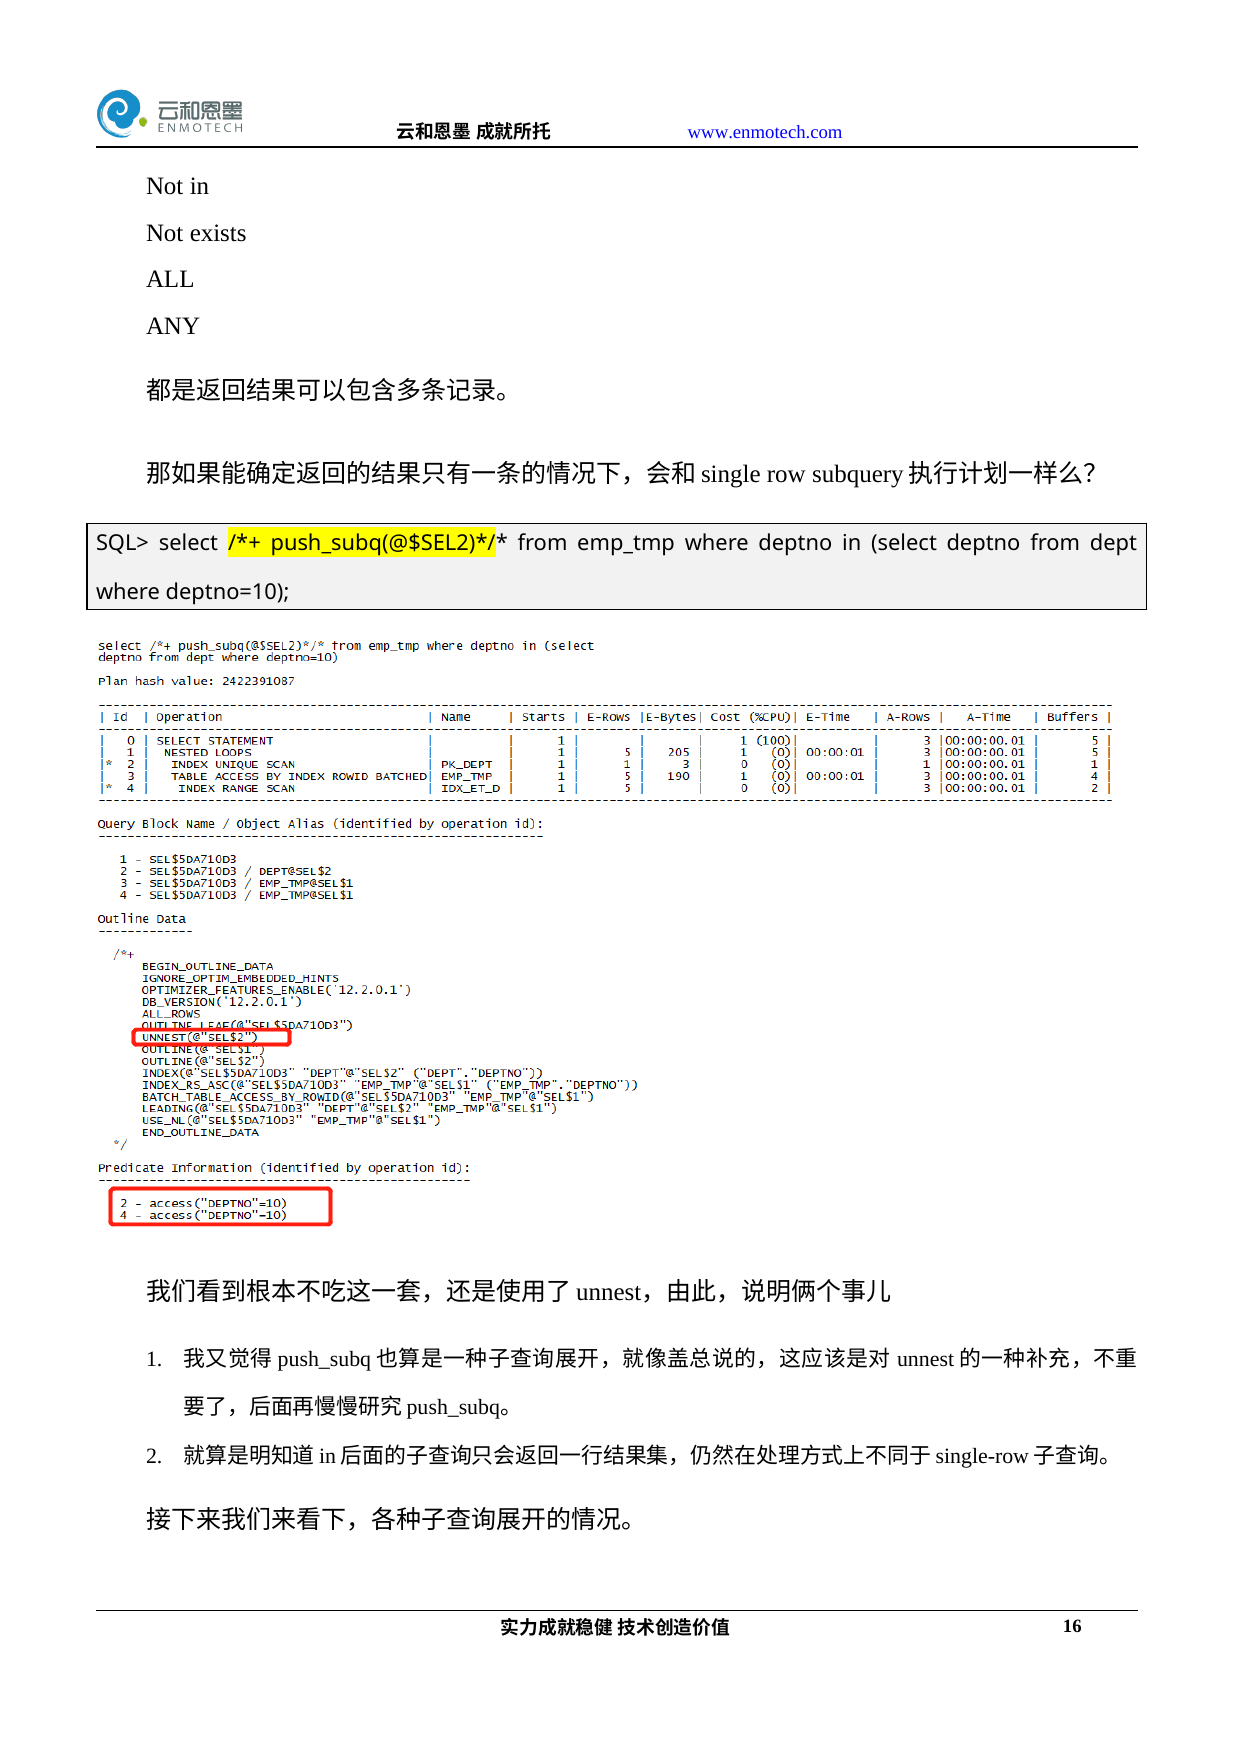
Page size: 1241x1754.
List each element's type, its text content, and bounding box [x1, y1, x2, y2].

text 我们看到根本不吃这一套，还是使用了unnest，由此，说明俩个事儿 [96, 1257, 1138, 1322]
text SQL> select /*+ push_subq(@$SEL2)*/* from emp_tmp where deptno in (select deptno from dept where deptno=10); [88, 524, 1146, 609]
text ANY [96, 309, 1138, 342]
picture [95, 641, 1139, 1227]
text Not in [96, 169, 1138, 201]
text Not exists [96, 216, 1138, 248]
text 接下来我们来看下，各种子查询展开的情况。 [96, 1486, 1138, 1551]
list 就算是明知道in后面的子查询只会返回一行结果集，仍然在处理方式上不同于single-row子查询。 [146, 1437, 1138, 1470]
text 那如果能确定返回的结果只有一条的情况下，会和single row subquery执行计划一样么？ [96, 439, 1138, 504]
picture [95, 88, 245, 139]
text ALL [96, 263, 1138, 295]
text 都是返回结果可以包含多条记录。 [96, 356, 1138, 421]
list 我又觉得push_subq也算是一种子查询展开，就像盖总说的，这应该是对unnest的一种补充，不重要了，后面再慢慢研究push_subq。 [146, 1340, 1138, 1421]
